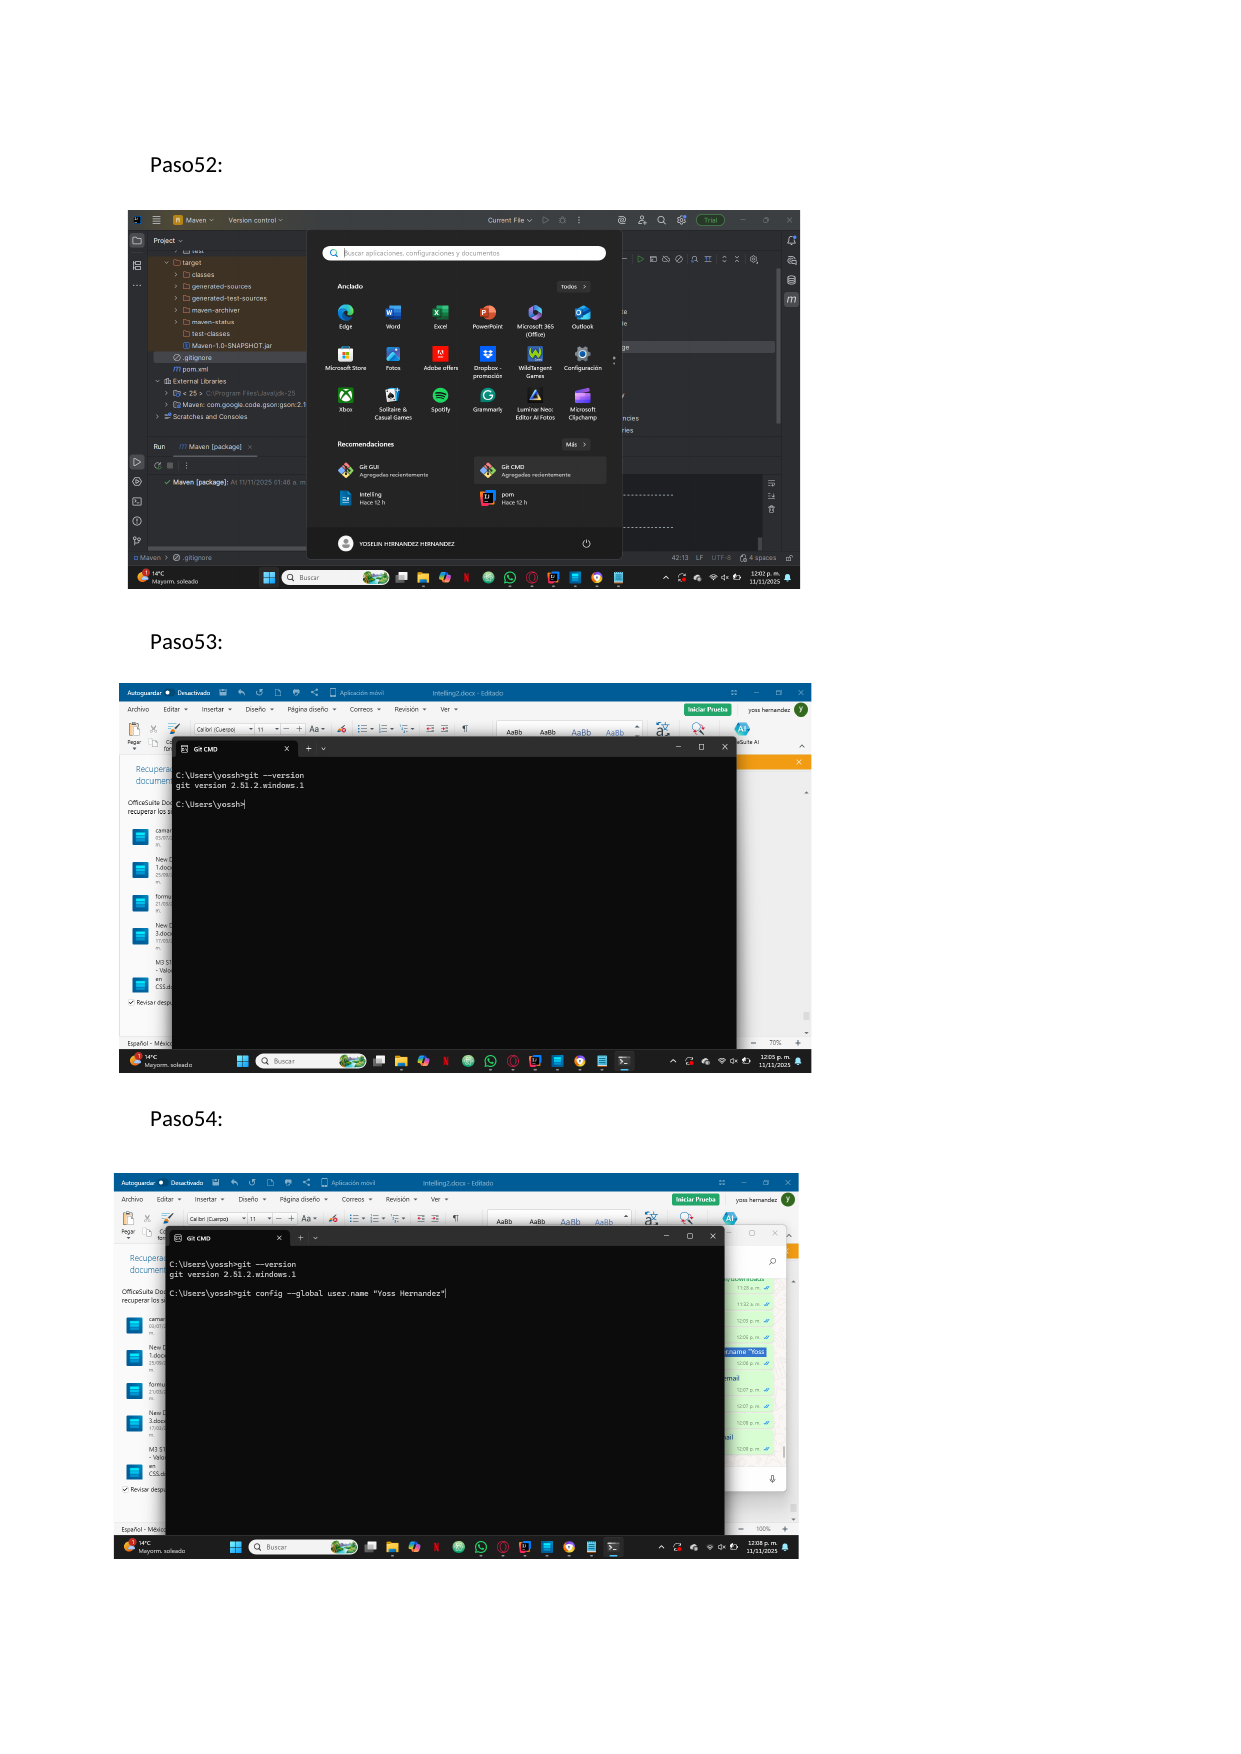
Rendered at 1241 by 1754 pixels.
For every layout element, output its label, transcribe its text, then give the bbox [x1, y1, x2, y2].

text Paso54: [150, 1104, 1090, 1132]
picture [113, 1173, 799, 1559]
text Paso52: [150, 150, 1090, 178]
picture [127, 210, 801, 589]
picture [119, 683, 812, 1073]
text Paso53: [150, 627, 1090, 655]
